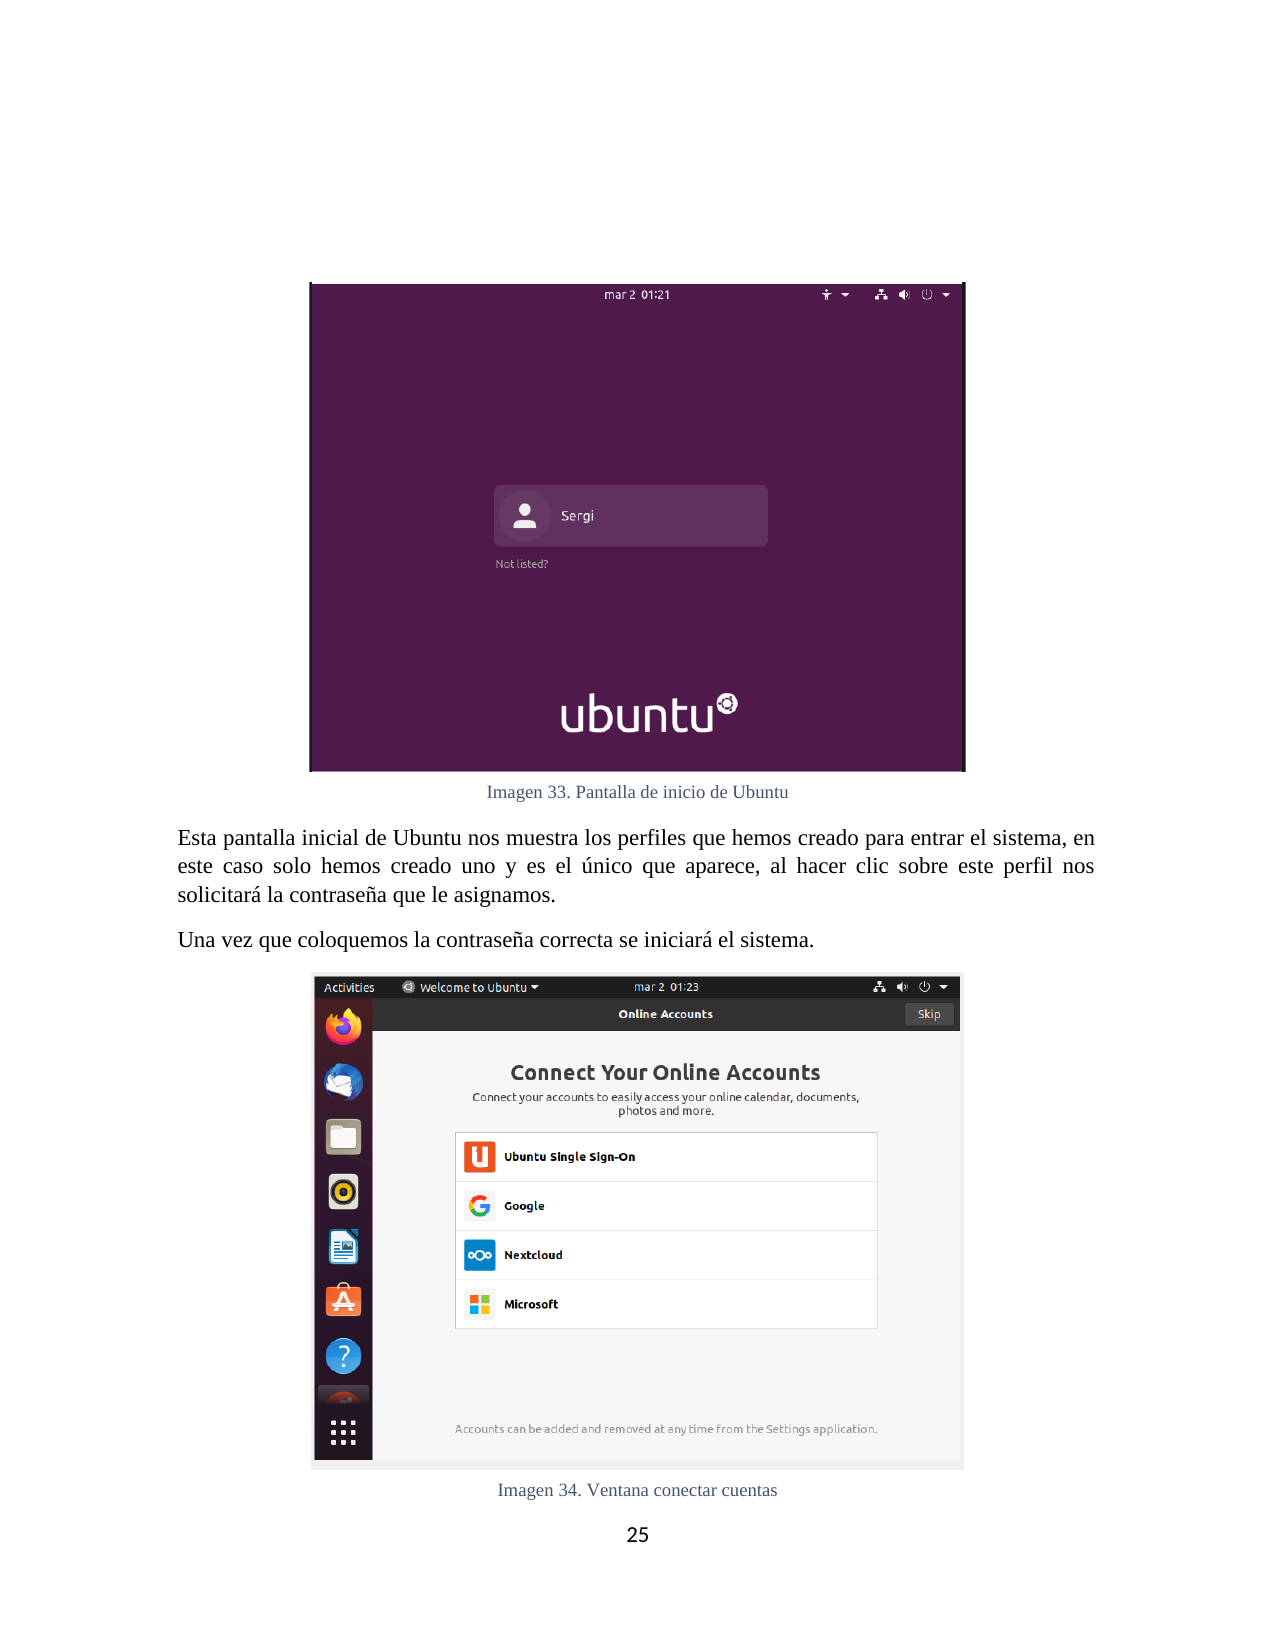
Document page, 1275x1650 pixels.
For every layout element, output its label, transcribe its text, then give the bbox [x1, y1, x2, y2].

picture [311, 972, 964, 1470]
text Esta pantalla inicial de Ubuntu nos muestra los perfiles que hemos creado para entrar el sistema, en este caso solo hemos creado uno y es el único que aparece, al hacer clic sobre este perfil nos solicitará la contraseña que le asignamos. [177, 824, 1098, 907]
picture [309, 282, 966, 772]
text Una vez que coloquemos la contraseña correcta se iniciará el sistema. [177, 926, 1098, 952]
